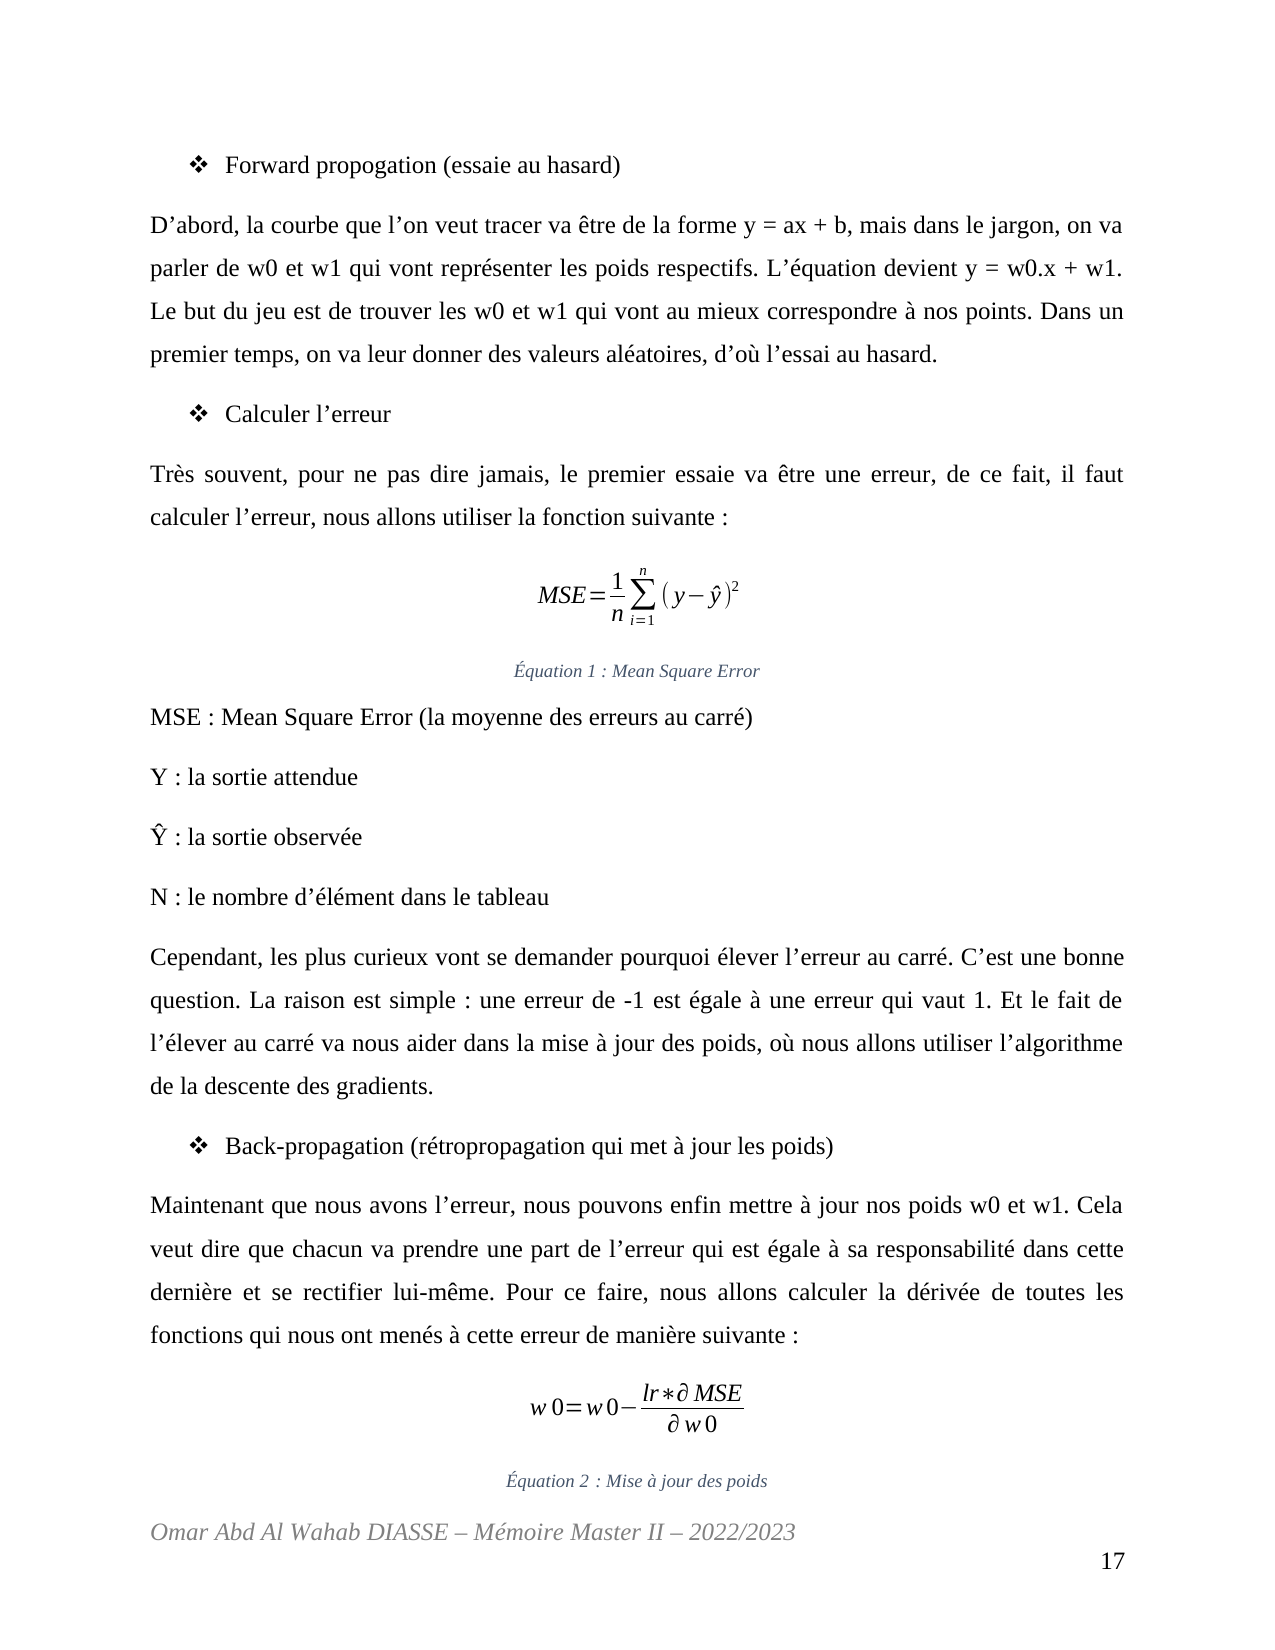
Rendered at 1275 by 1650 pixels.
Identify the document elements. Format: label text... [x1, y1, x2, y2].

text Y : la sortie attendue [150, 762, 1125, 791]
list Calculer l’erreur [187, 399, 1125, 428]
text D’abord, la courbe que l’on veut tracer va être de la forme y = ax + b, mais dans le jargon, on va parler de w0 et w1 qui vont représenter les poids respectifs. L’équation devient y = w0.x + w1. Le but du jeu est de trouver les w0 et w1 qui vont au mieux correspondre à nos points. Dans un premier temps, on va leur donner des valeurs aléatoires, d’où l’essai au hasard. [150, 210, 1125, 368]
text Ŷ : la sortie observée [150, 822, 1125, 851]
list Forward propogation (essaie au hasard) [187, 150, 1125, 179]
text Équation 2 : Mise à jour des poids [150, 1470, 1125, 1491]
text Très souvent, pour ne pas dire jamais, le premier essaie va être une erreur, de ce fait, il faut calculer l’erreur, nous allons utiliser la fonction suivante : [150, 459, 1125, 531]
text MSE : Mean Square Error (la moyenne des erreurs au carré) [150, 702, 1125, 731]
text Équation 1 : Mean Square Error [150, 660, 1125, 682]
text Maintenant que nous avons l’erreur, nous pouvons enfin mettre à jour nos poids w0 et w1. Cela veut dire que chacun va prendre une part de l’erreur qui est égale à sa responsabilité dans cette dernière et se rectifier lui-même. Pour ce faire, nous allons calculer la dérivée de toutes les fonctions qui nous ont menés à cette erreur de manière suivante : [150, 1191, 1125, 1349]
list Back-propagation (rétropropagation qui met à jour les poids) [187, 1131, 1125, 1159]
text Cependant, les plus curieux vont se demander pourquoi élever l’erreur au carré. C’est une bonne question. La raison est simple : une erreur de -1 est égale à une erreur qui vaut 1. Et le fait de l’élever au carré va nous aider dans la mise à jour des poids, où nous allons utiliser l’algorithme de la descente des gradients. [150, 942, 1125, 1100]
text N : le nombre d’élément dans le tableau [150, 882, 1125, 911]
